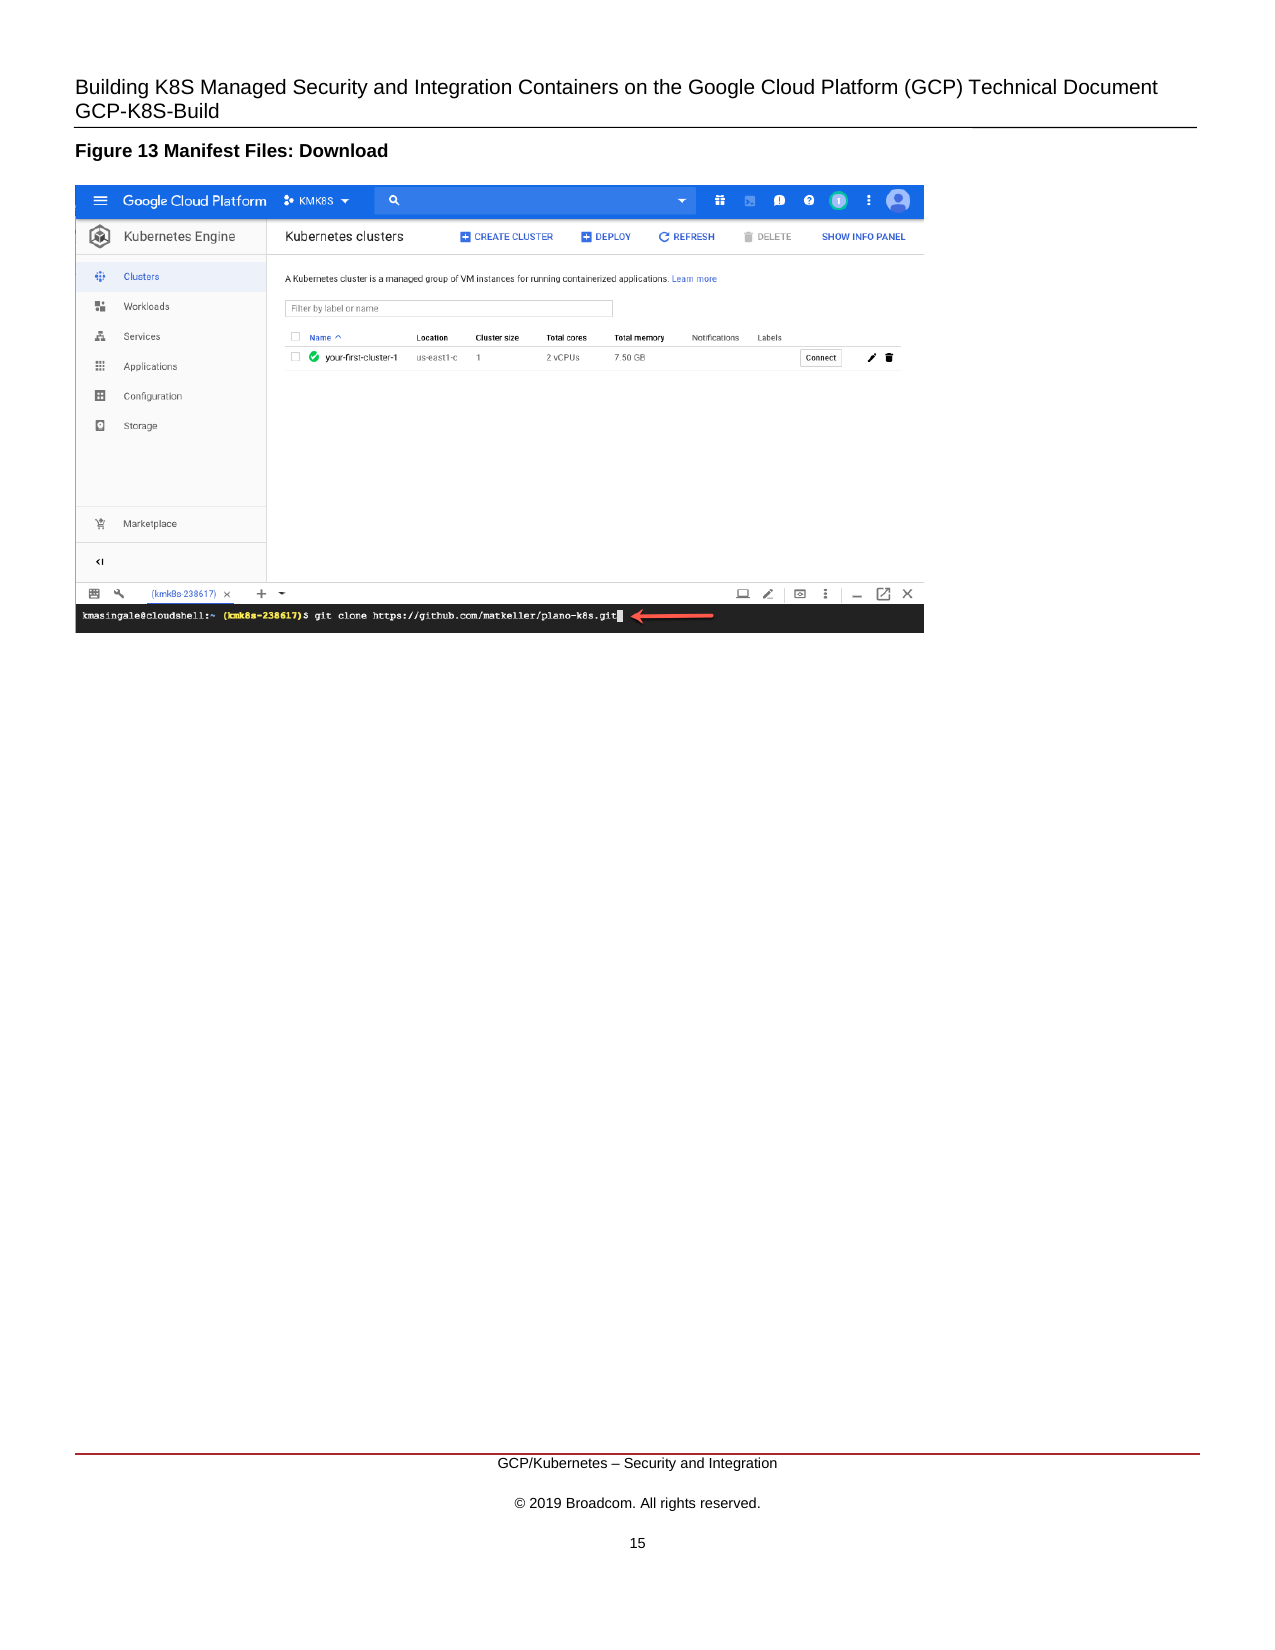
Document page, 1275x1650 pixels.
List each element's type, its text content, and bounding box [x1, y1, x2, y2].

text Manifest Files: Download [75, 140, 1200, 161]
picture [75, 185, 924, 633]
